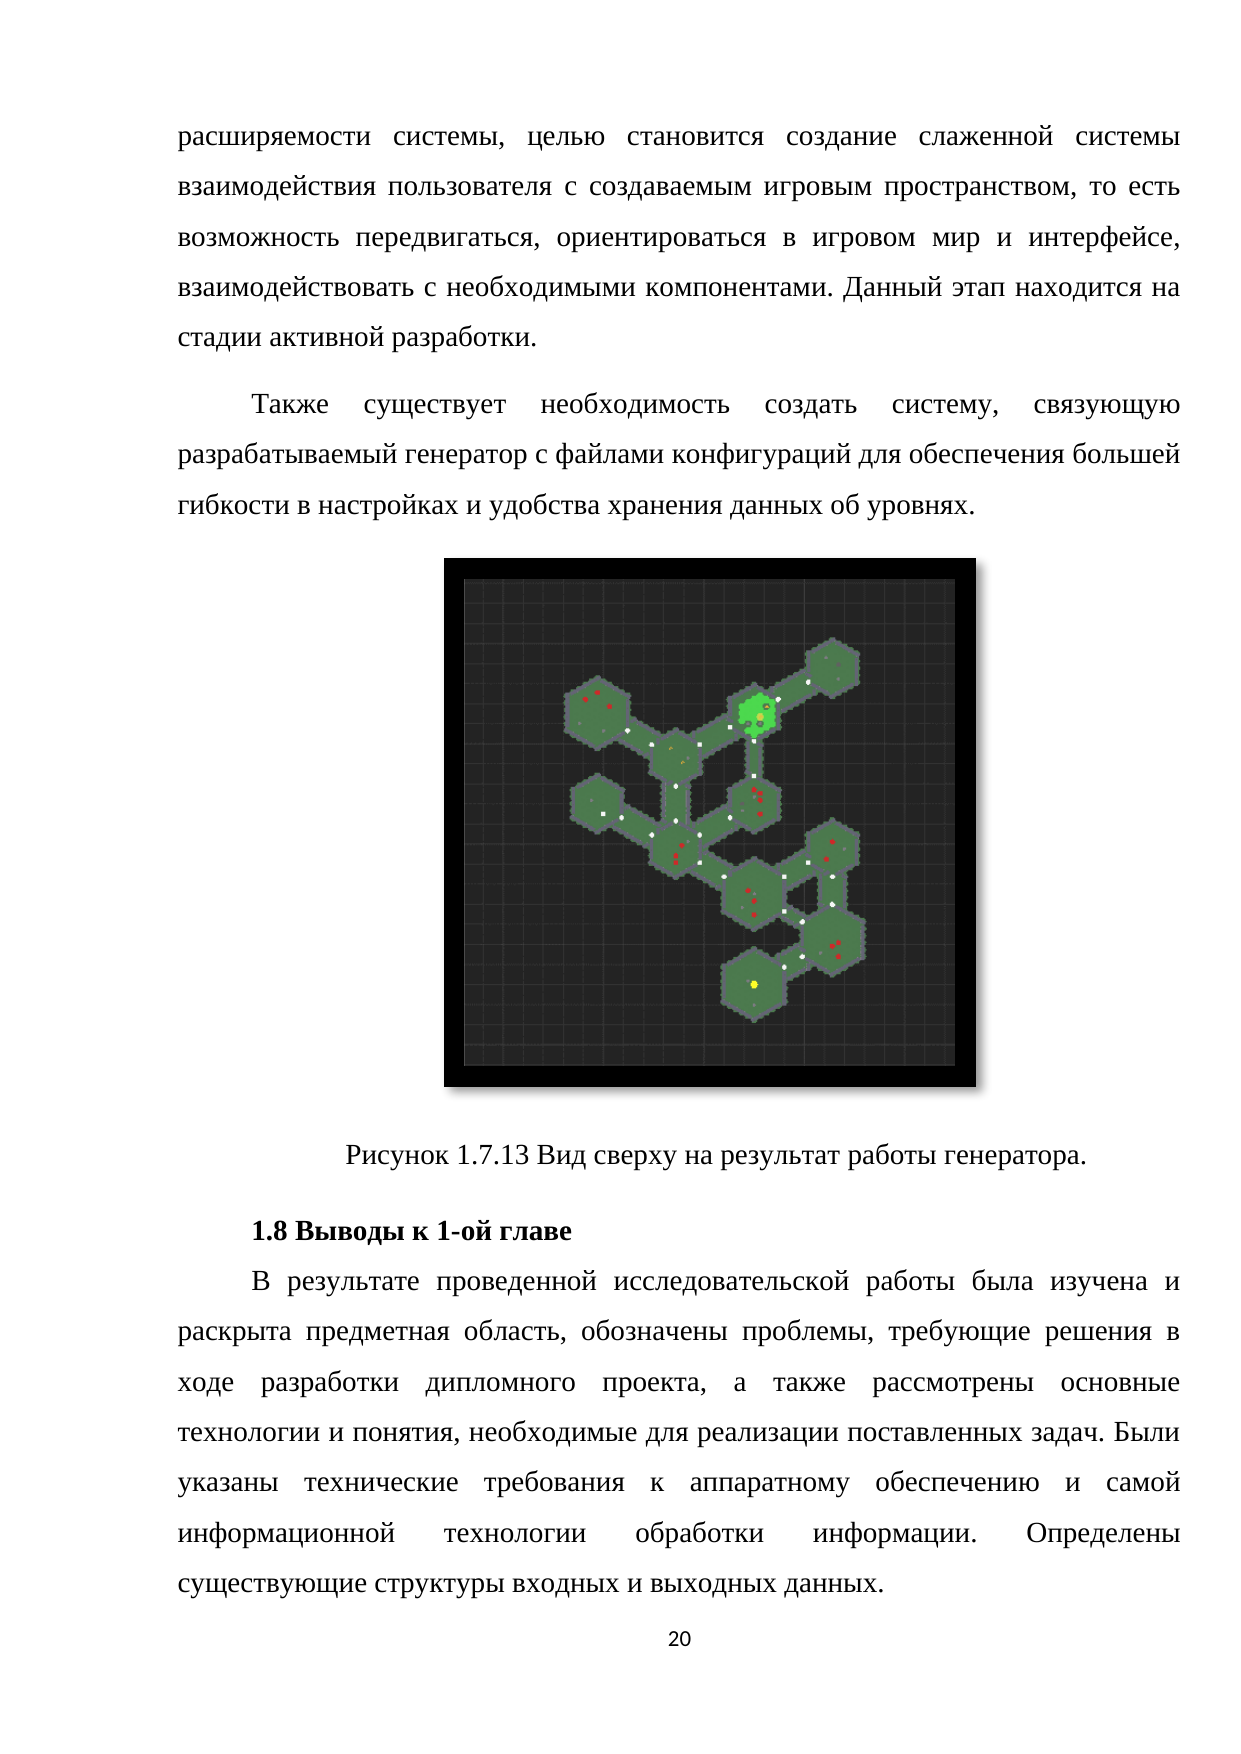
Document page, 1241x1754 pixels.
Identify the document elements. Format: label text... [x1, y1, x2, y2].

subtitle Выводы к 1-ой главе [177, 1213, 1181, 1246]
picture [464, 579, 955, 1066]
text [177, 118, 1181, 353]
text Также существует необходимость создать систему, связующую разрабатываемый генератор с файлами конфигураций для обеспечения большей гибкости в настройках и удобства хранения данных об уровнях. [177, 386, 1181, 521]
text В результате проведенной исследовательской работы была изучена и раскрыта предметная область, обозначены проблемы, требующие решения в ходе разработки дипломного проекта, а также рассмотрены основные технологии и понятия, необходимые для реализации поставленных задач. Были указаны технические требования к аппаратному обеспечению и самой информационной технологии обработки информации. Определены существующие структуры входных и выходных данных. [177, 1263, 1181, 1598]
